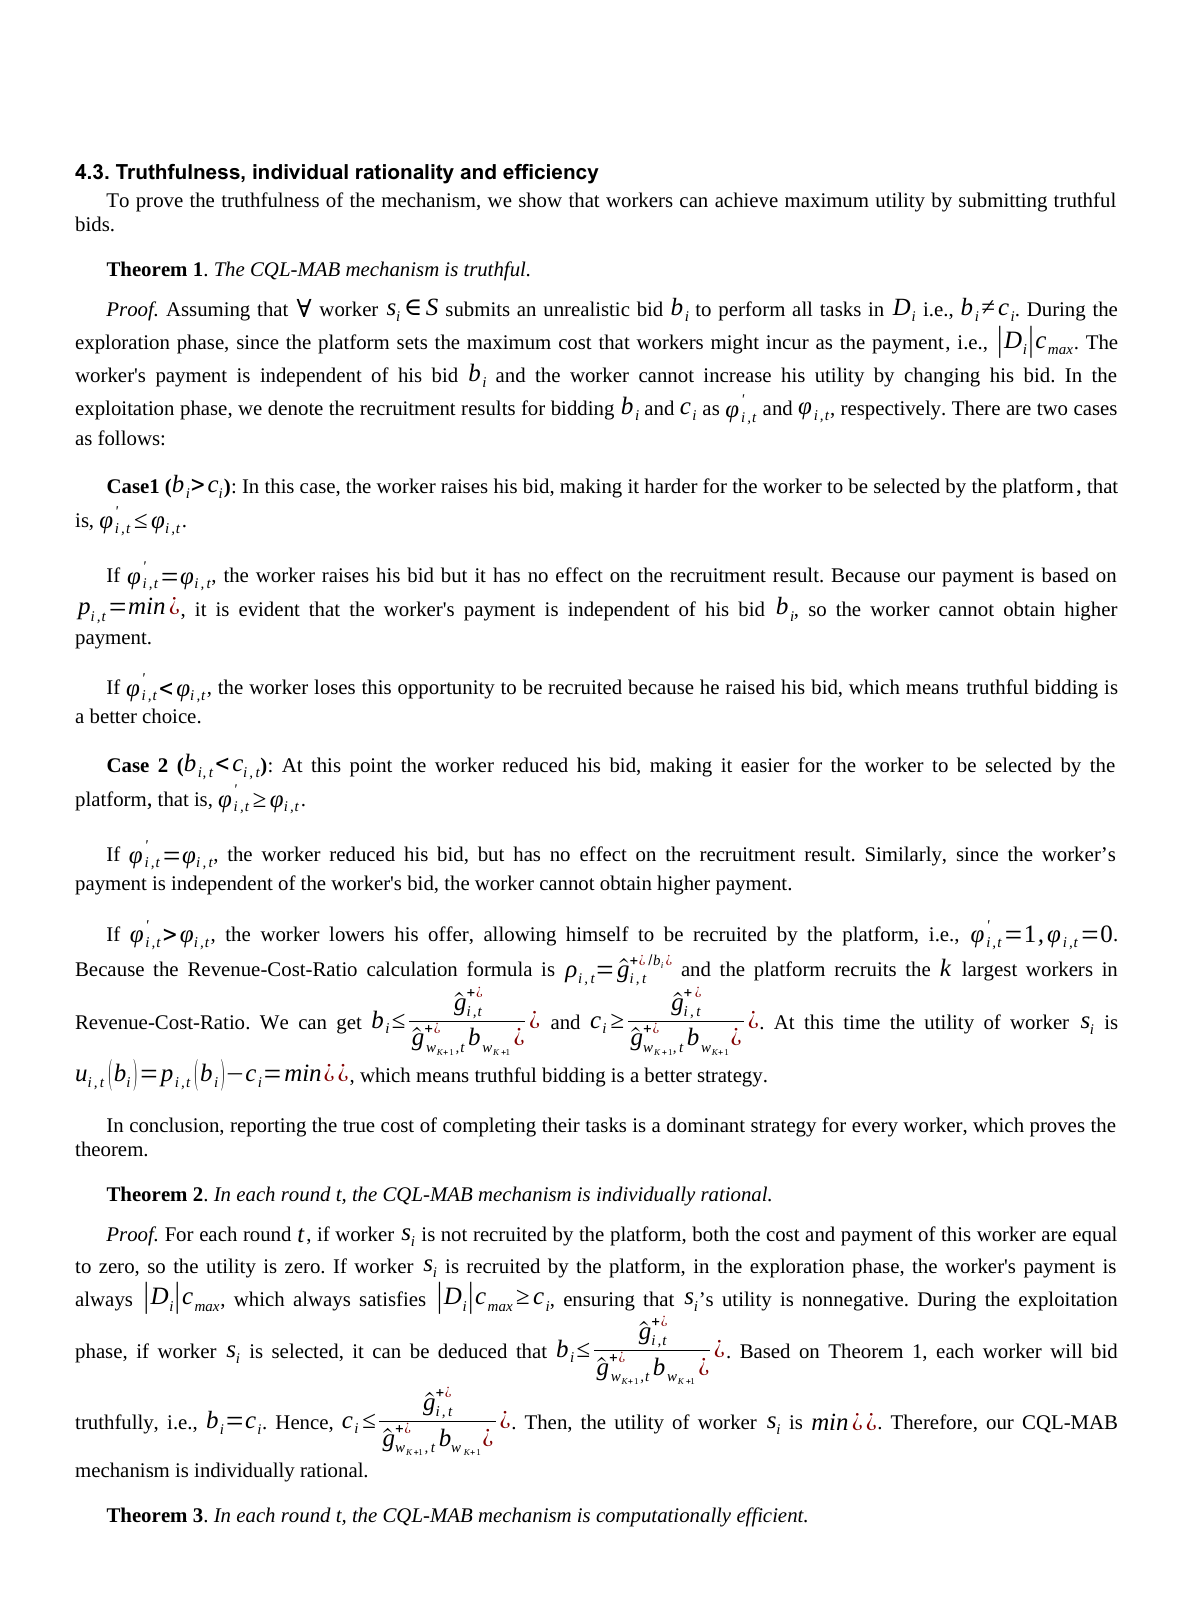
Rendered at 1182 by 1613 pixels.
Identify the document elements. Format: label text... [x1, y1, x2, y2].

text Case 2 (): At this point the worker reduced his bid, making it easier for the worker to be selected by the platform, that is, . [75, 749, 1118, 816]
text Theorem 2. In each round t, the CQL-MAB mechanism is individually rational. [75, 1182, 1118, 1206]
text Theorem 3. In each round t, the CQL-MAB mechanism is computationally efficient. [75, 1503, 1118, 1527]
text If , the worker reduced his bid, but has no effect on the recruitment result. Similarly, since the worker’s payment is independent of the worker's bid, the worker cannot obtain higher payment. [75, 836, 1118, 895]
text Case1 (): In this case, the worker raises his bid, making it harder for the worker to be selected by the platform, that is, . [75, 471, 1118, 537]
text Proof. For each round , if worker is not recruited by the platform, both the cost and payment of this worker are equal to zero, so the utility is zero. If worker is recruited by the platform, in the exploration phase, the worker's payment is always , which always satisfies , ensuring that ’s utility is nonnegative. During the exploitation phase, if worker is selected, it can be deduced that . Based on Theorem 1, each worker will bid truthfully, i.e., . Hence, . Then, the utility of worker is . Therefore, our CQL-MAB mechanism is individually rational. [75, 1218, 1118, 1482]
text If , the worker lowers his offer, allowing himself to be recruited by the platform, i.e., . Because the Revenue-Cost-Ratio calculation formula is and the platform recruits the largest workers in Revenue-Cost-Ratio. We can get and . At this time the utility of worker is , which means truthful bidding is a better strategy. [75, 916, 1118, 1092]
text If , the worker raises his bid but it has no effect on the recruitment result. Because our payment is based on , it is evident that the worker's payment is independent of his bid , so the worker cannot obtain higher payment. [75, 558, 1118, 649]
text Proof. Assuming that worker submits an unrealistic bid to perform all tasks in i.e., . During the exploration phase, since the platform sets the maximum cost that workers might incur as the payment, i.e., . The worker's payment is independent of his bid and the worker cannot increase his utility by changing his bid. In the exploitation phase, we denote the recruitment results for bidding and as and , respectively. There are two cases as follows: [75, 294, 1118, 450]
text If , the worker loses this opportunity to be recruited because he raised his bid, which means truthful bidding is a better choice. [75, 669, 1118, 728]
text In conclusion, reporting the true cost of completing their tasks is a dominant strategy for every worker, which proves the theorem. [75, 1113, 1118, 1161]
subtitle 4.3. Truthfulness, individual rationality and efficiency [75, 161, 1118, 184]
text To prove the truthfulness of the mechanism, we show that workers can achieve maximum utility by submitting truthful bids. [75, 188, 1118, 236]
text Theorem 1. The CQL-MAB mechanism is truthful. [75, 257, 1118, 281]
